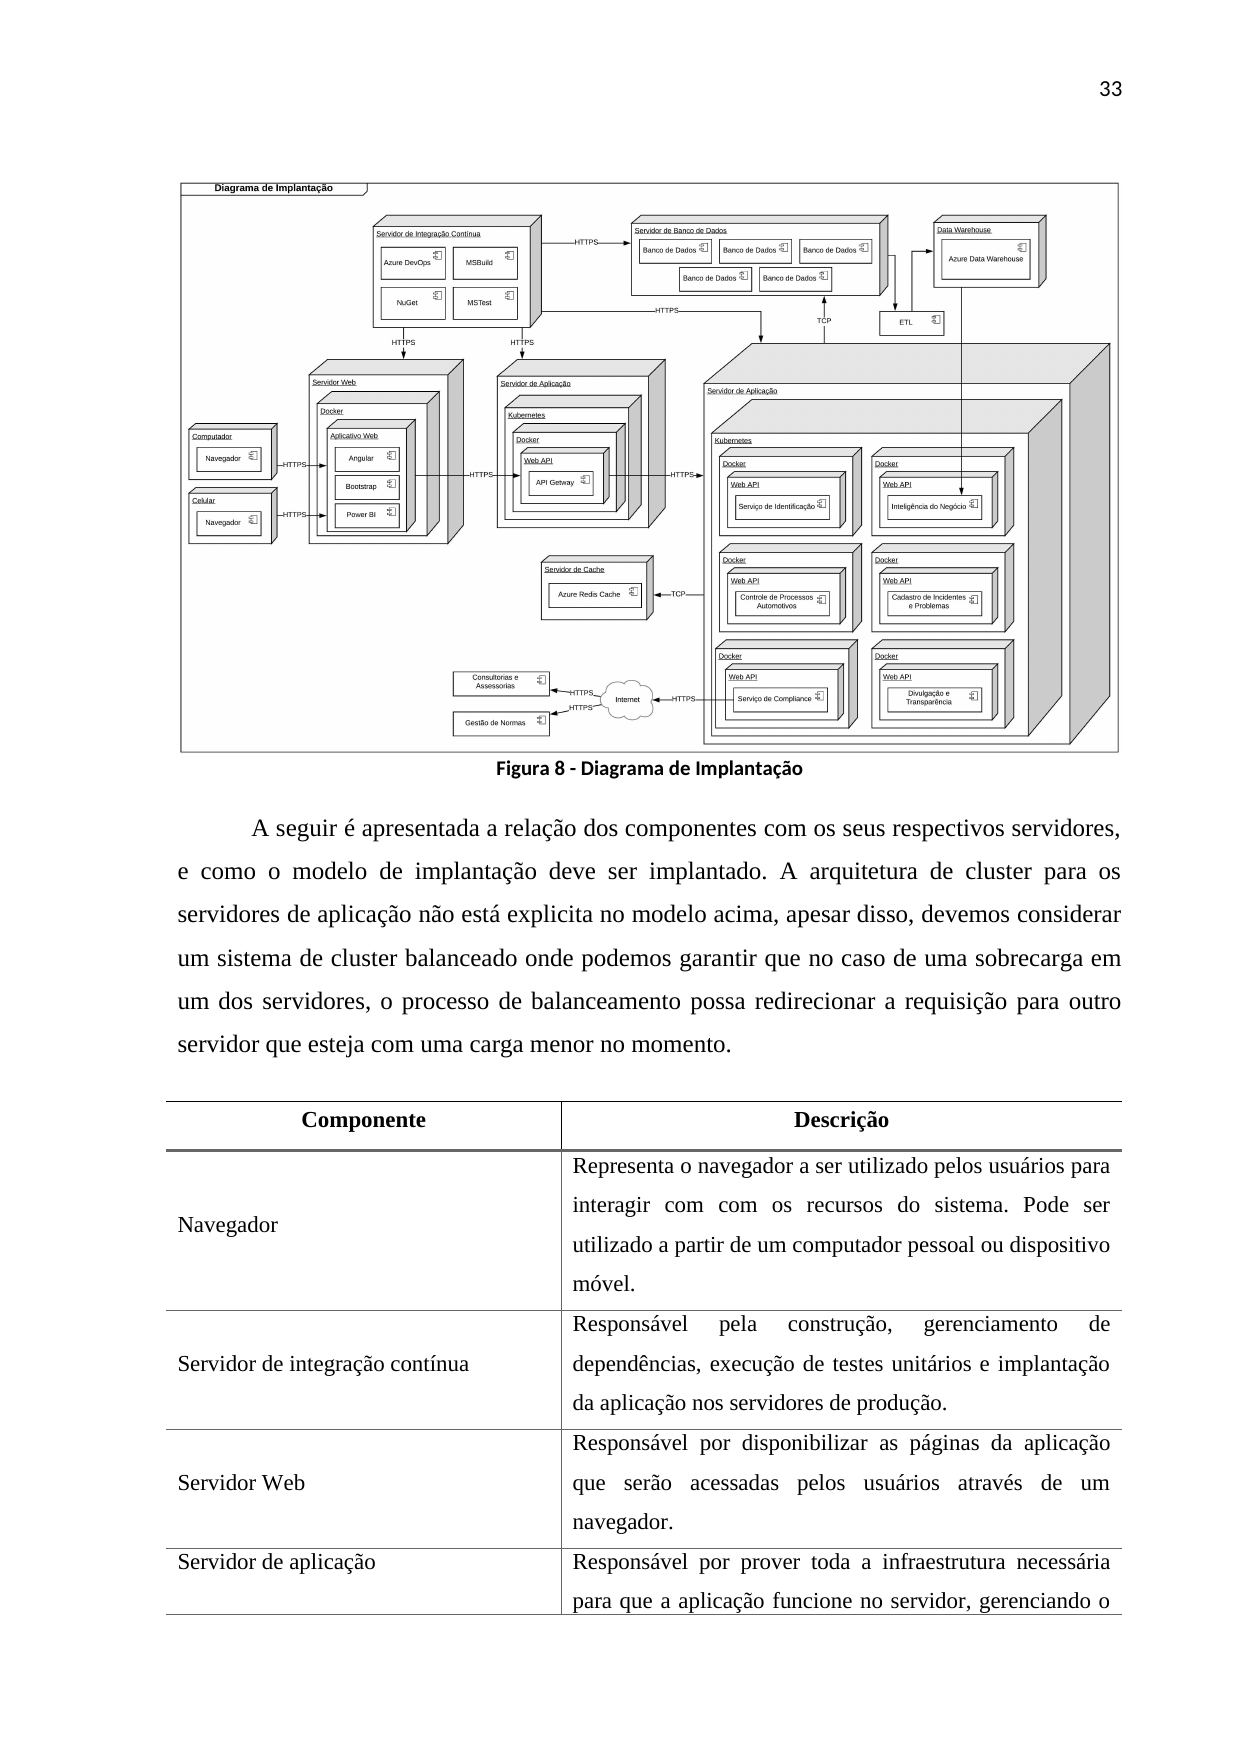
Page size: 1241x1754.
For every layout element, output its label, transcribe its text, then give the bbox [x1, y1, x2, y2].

table_header Componente [166, 1102, 561, 1148]
table_cell Servidor de integração contínua [166, 1311, 561, 1428]
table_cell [166, 1549, 561, 1614]
table_cell Responsável por disponibilizar as páginas da aplicação que serão acessadas pelos usuários através de um navegador. [562, 1430, 1122, 1547]
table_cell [562, 1549, 1122, 1614]
table_header Descrição [562, 1102, 1122, 1148]
text A seguir é apresentada a relação dos componentes com os seus respectivos servidores, e como o modelo de implantação deve ser implantado. A arquitetura de cluster para os servidores de aplicação não está explicita no modelo acima, apesar disso, devemos considerar um sistema de cluster balanceado onde podemos garantir que no caso de uma sobrecarga em um dos servidores, o processo de balanceamento possa redirecionar a requisição para outro servidor que esteja com uma carga menor no momento. [177, 813, 1122, 1058]
text Figura 8 - Diagrama de Implantação [177, 755, 1122, 780]
table_cell Navegador [166, 1152, 561, 1309]
table_cell Representa o navegador a ser utilizado pelos usuários para interagir com com os recursos do sistema. Pode ser utilizado a partir de um computador pessoal ou dispositivo móvel. [562, 1152, 1122, 1309]
picture [177, 179, 1122, 755]
table_cell Responsável pela construção, gerenciamento de dependências, execução de testes unitários e implantação da aplicação nos servidores de produção. [562, 1311, 1122, 1428]
table_cell Servidor Web [166, 1430, 561, 1547]
